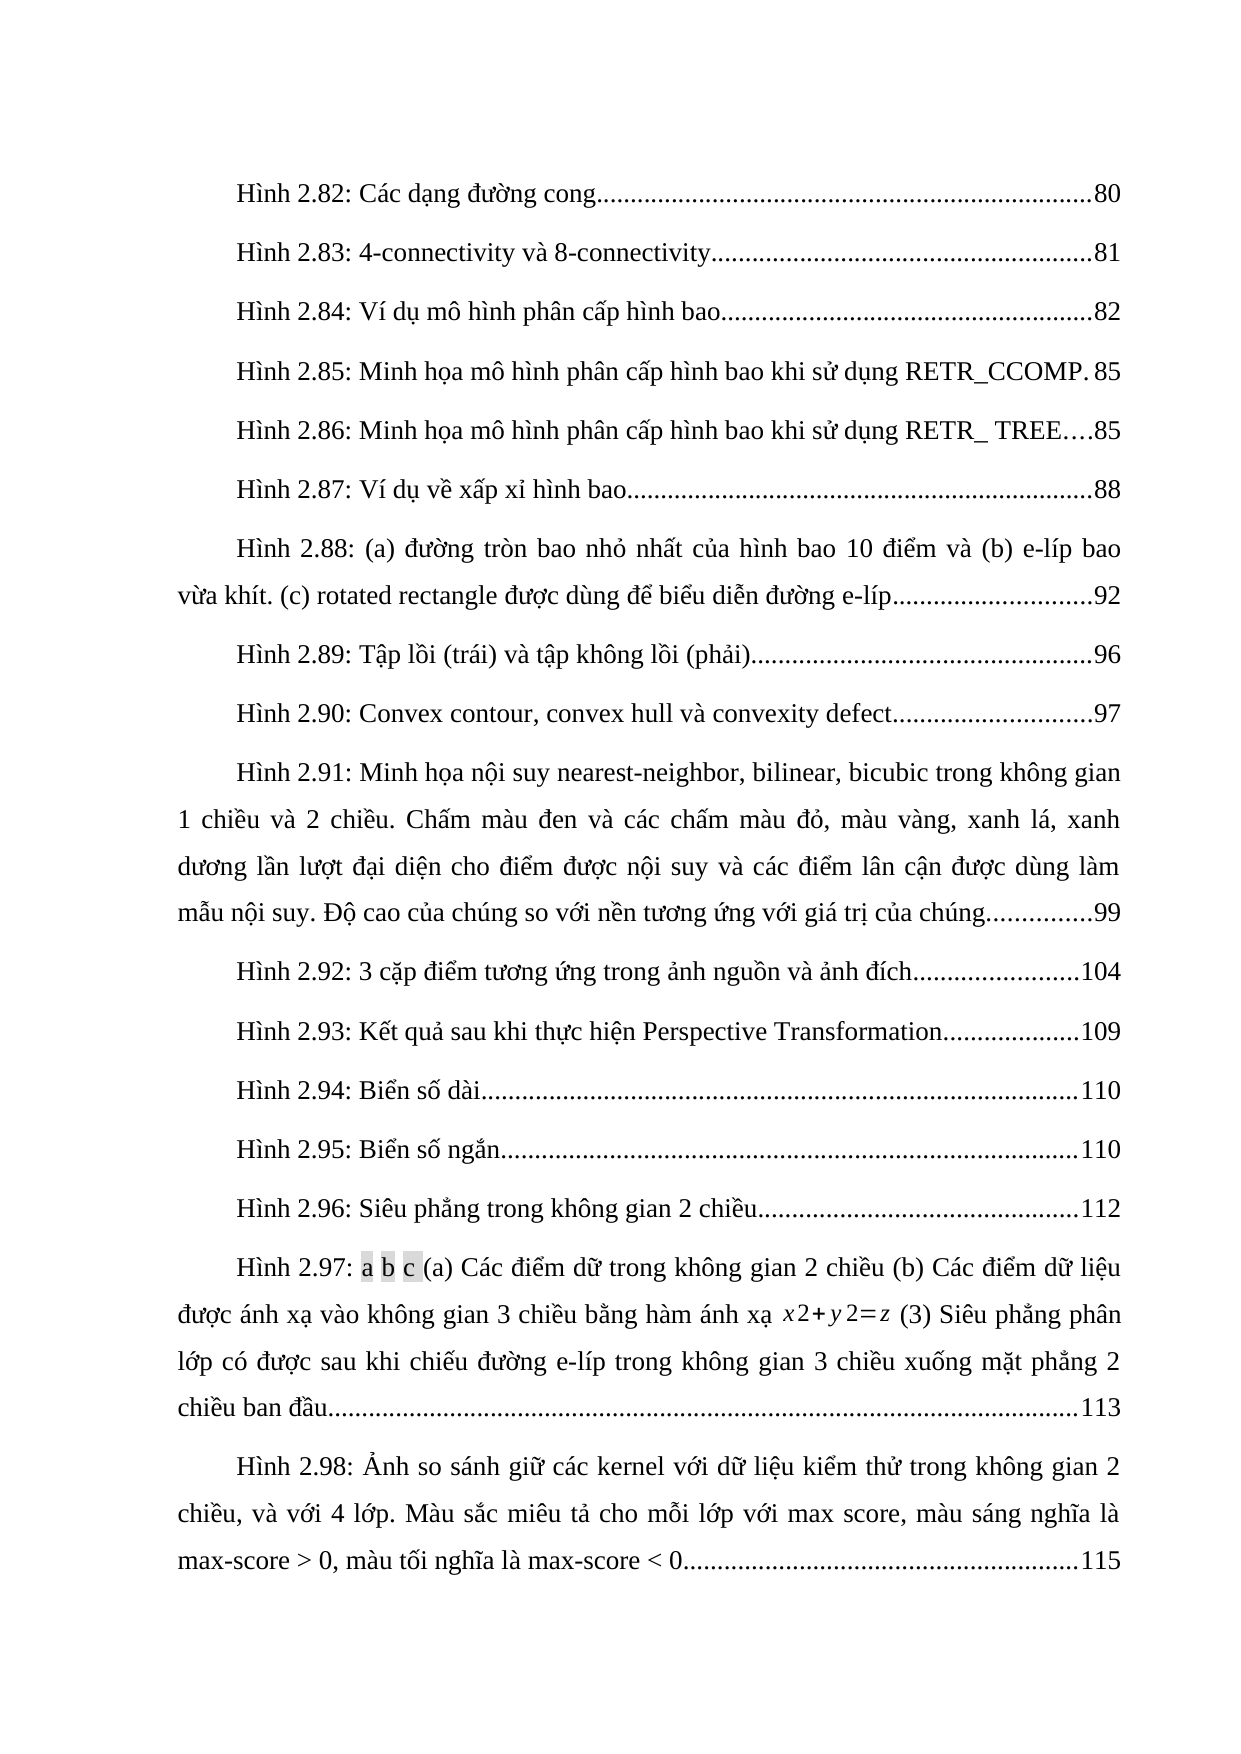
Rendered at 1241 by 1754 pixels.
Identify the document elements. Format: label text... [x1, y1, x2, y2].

text Hình 2.83: 4-connectivity và 8-connectivity 81 [177, 236, 1122, 267]
text Hình 2.82: Các dạng đường cong 80 [177, 177, 1122, 208]
text Hình 2.89: Tập lồi (trái) và tập không lồi (phải) 96 [177, 638, 1122, 669]
text Hình 2.98: Ảnh so sánh giữ các kernel với dữ liệu kiểm thử trong không gian 2 chiều, và với 4 lớp. Màu sắc miêu tả cho mỗi lớp với max score, màu sáng nghĩa là max-score > 0, màu tối nghĩa là max-score < 0 115 [177, 1451, 1122, 1575]
text Hình 2.84: Ví dụ mô hình phân cấp hình bao 82 [177, 296, 1122, 327]
text Hình 2.93: Kết quả sau khi thực hiện Perspective Transformation 109 [177, 1015, 1122, 1046]
text Hình 2.88: (a) đường tròn bao nhỏ nhất của hình bao 10 điểm và (b) e-líp bao vừa khít. (c) rotated rectangle được dùng để biểu diễn đường e-líp. 92 [177, 532, 1122, 610]
text Hình 2.86: Minh họa mô hình phân cấp hình bao khi sử dụng RETR_ TREE 85 [177, 414, 1122, 445]
text Hình 2.90: Convex contour, convex hull và convexity defect 97 [177, 697, 1122, 728]
text Hình 2.95: Biển số ngắn 110 [177, 1133, 1122, 1164]
text Hình 2.85: Minh họa mô hình phân cấp hình bao khi sử dụng RETR_CCOMP 85 [177, 355, 1122, 386]
text Hình 2.96: Siêu phẳng trong không gian 2 chiều 112 [177, 1192, 1122, 1223]
text Hình 2.92: 3 cặp điểm tương ứng trong ảnh nguồn và ảnh đích 104 [177, 956, 1122, 987]
text Hình 2.97: a b c (a) Các điểm dữ trong không gian 2 chiều (b) Các điểm dữ liệu được ánh xạ vào không gian 3 chiều bằng hàm ánh xạ (3) Siêu phẳng phân lớp có được sau khi chiếu đường e-líp trong không gian 3 chiều xuống mặt phẳng 2 chiều ban đầu 113 [177, 1251, 1122, 1422]
text Hình 2.94: Biển số dài 110 [177, 1074, 1122, 1105]
text Hình 2.91: Minh họa nội suy nearest-neighbor, bilinear, bicubic trong không gian 1 chiều và 2 chiều. Chấm màu đen và các chấm màu đỏ, màu vàng, xanh lá, xanh dương lần lượt đại diện cho điểm được nội suy và các điểm lân cận được dùng làm mẫu nội suy. Độ cao của chúng so với nền tương ứng với giá trị của chúng. 99 [177, 756, 1122, 927]
text Hình 2.87: Ví dụ về xấp xỉ hình bao 88 [177, 473, 1122, 504]
